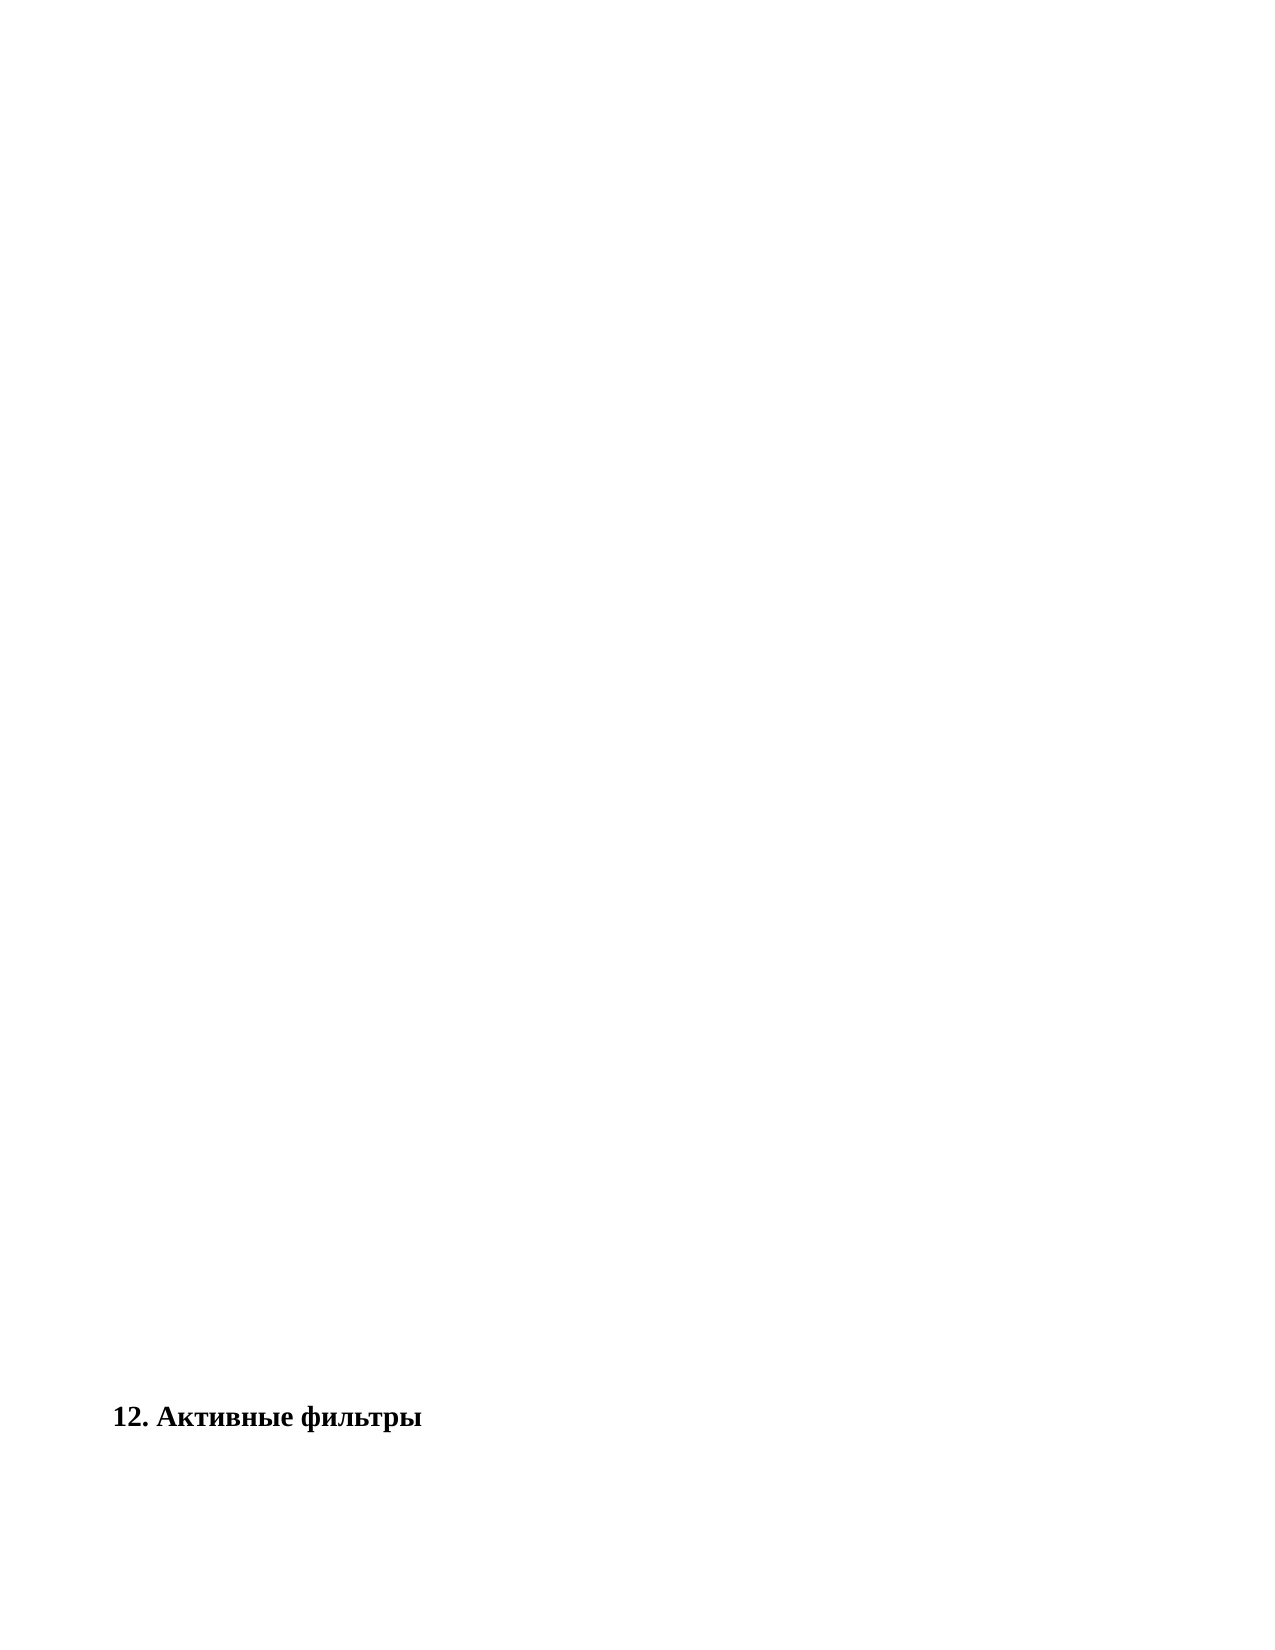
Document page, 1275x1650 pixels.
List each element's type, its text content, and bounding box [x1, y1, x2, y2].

list Активные фильтры [112, 1399, 1162, 1432]
